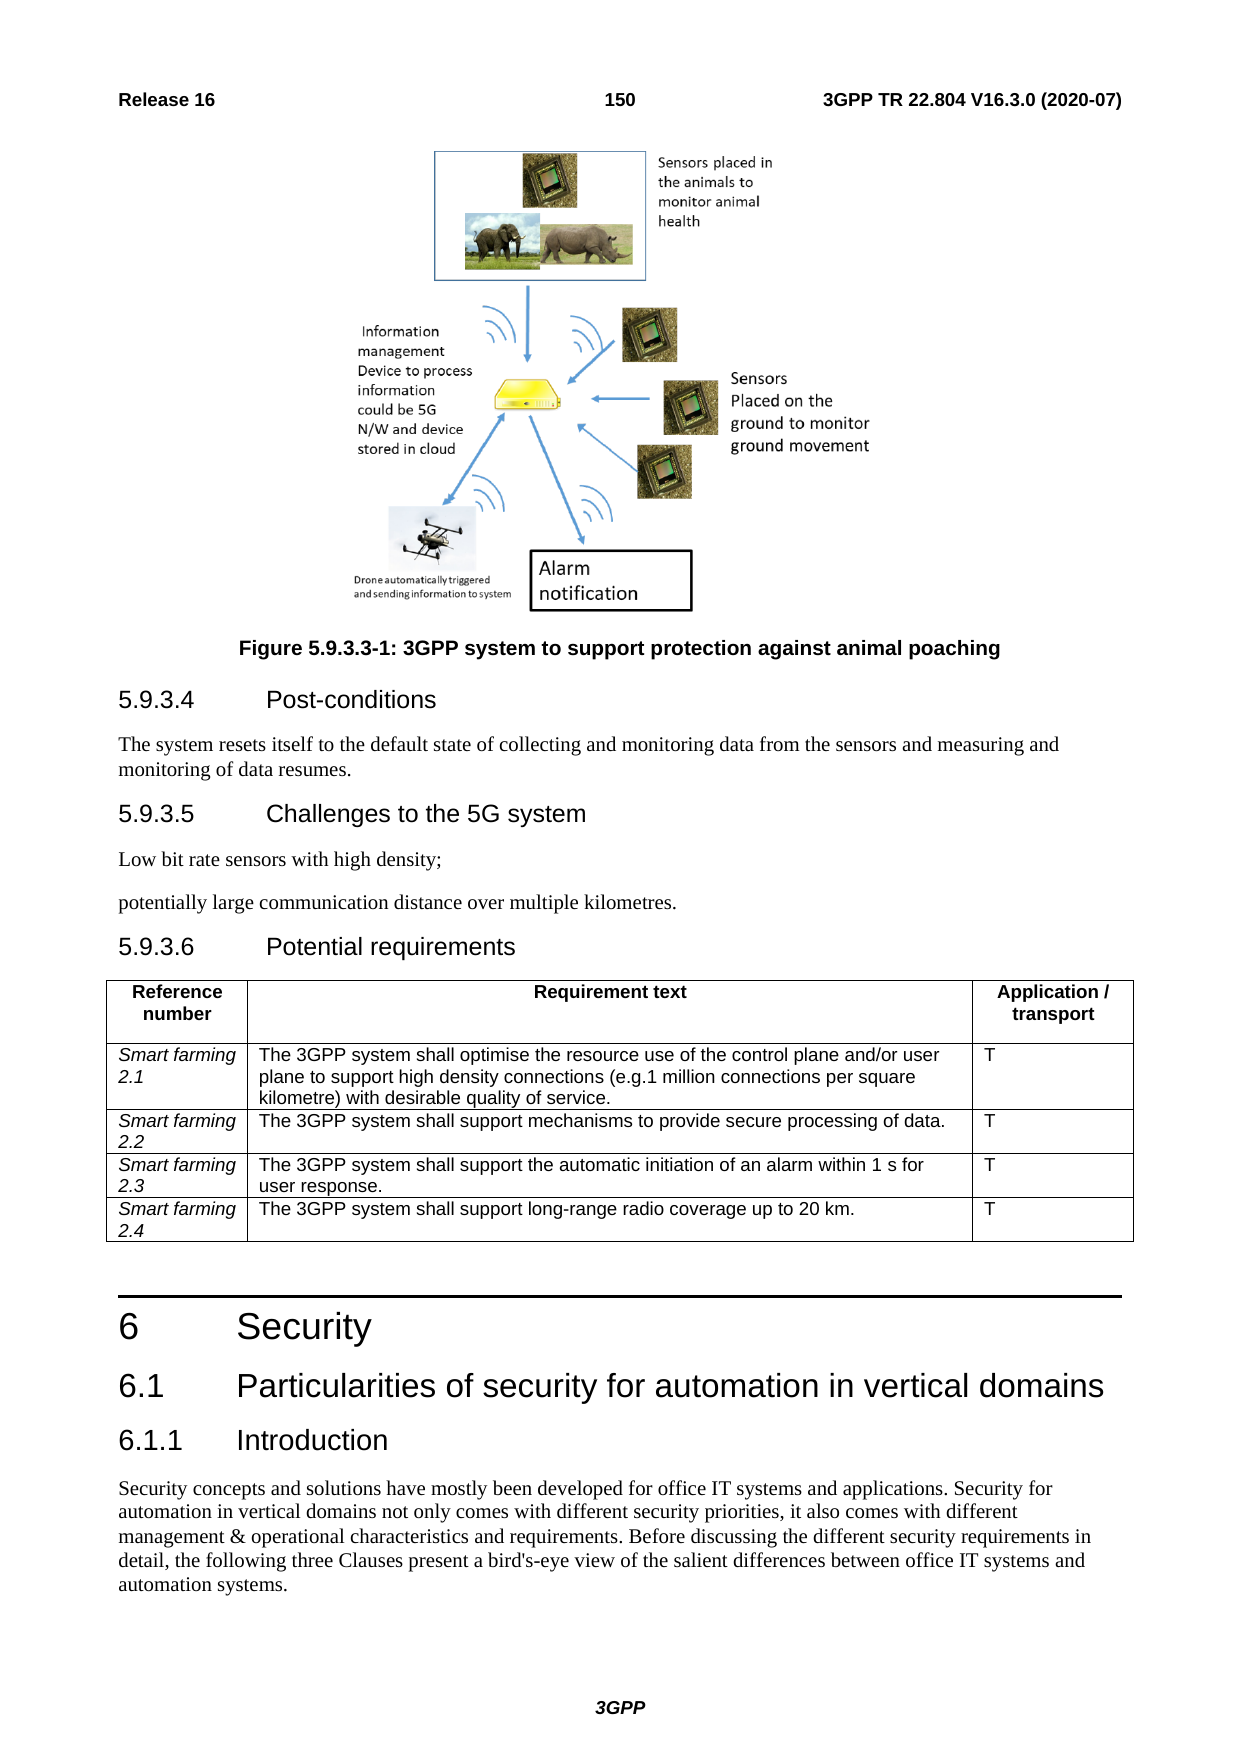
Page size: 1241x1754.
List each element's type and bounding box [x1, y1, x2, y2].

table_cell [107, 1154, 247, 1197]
picture [346, 147, 894, 618]
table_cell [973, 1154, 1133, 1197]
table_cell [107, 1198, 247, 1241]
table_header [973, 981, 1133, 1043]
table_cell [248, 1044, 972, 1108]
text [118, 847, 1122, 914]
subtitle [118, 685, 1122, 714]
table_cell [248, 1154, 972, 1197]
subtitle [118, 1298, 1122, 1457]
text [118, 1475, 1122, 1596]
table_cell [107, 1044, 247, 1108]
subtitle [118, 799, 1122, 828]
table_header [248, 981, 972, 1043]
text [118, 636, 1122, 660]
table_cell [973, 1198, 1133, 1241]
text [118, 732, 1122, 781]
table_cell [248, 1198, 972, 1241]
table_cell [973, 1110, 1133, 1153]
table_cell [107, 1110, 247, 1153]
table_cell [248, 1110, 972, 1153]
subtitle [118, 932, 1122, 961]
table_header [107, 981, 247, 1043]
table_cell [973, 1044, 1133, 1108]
